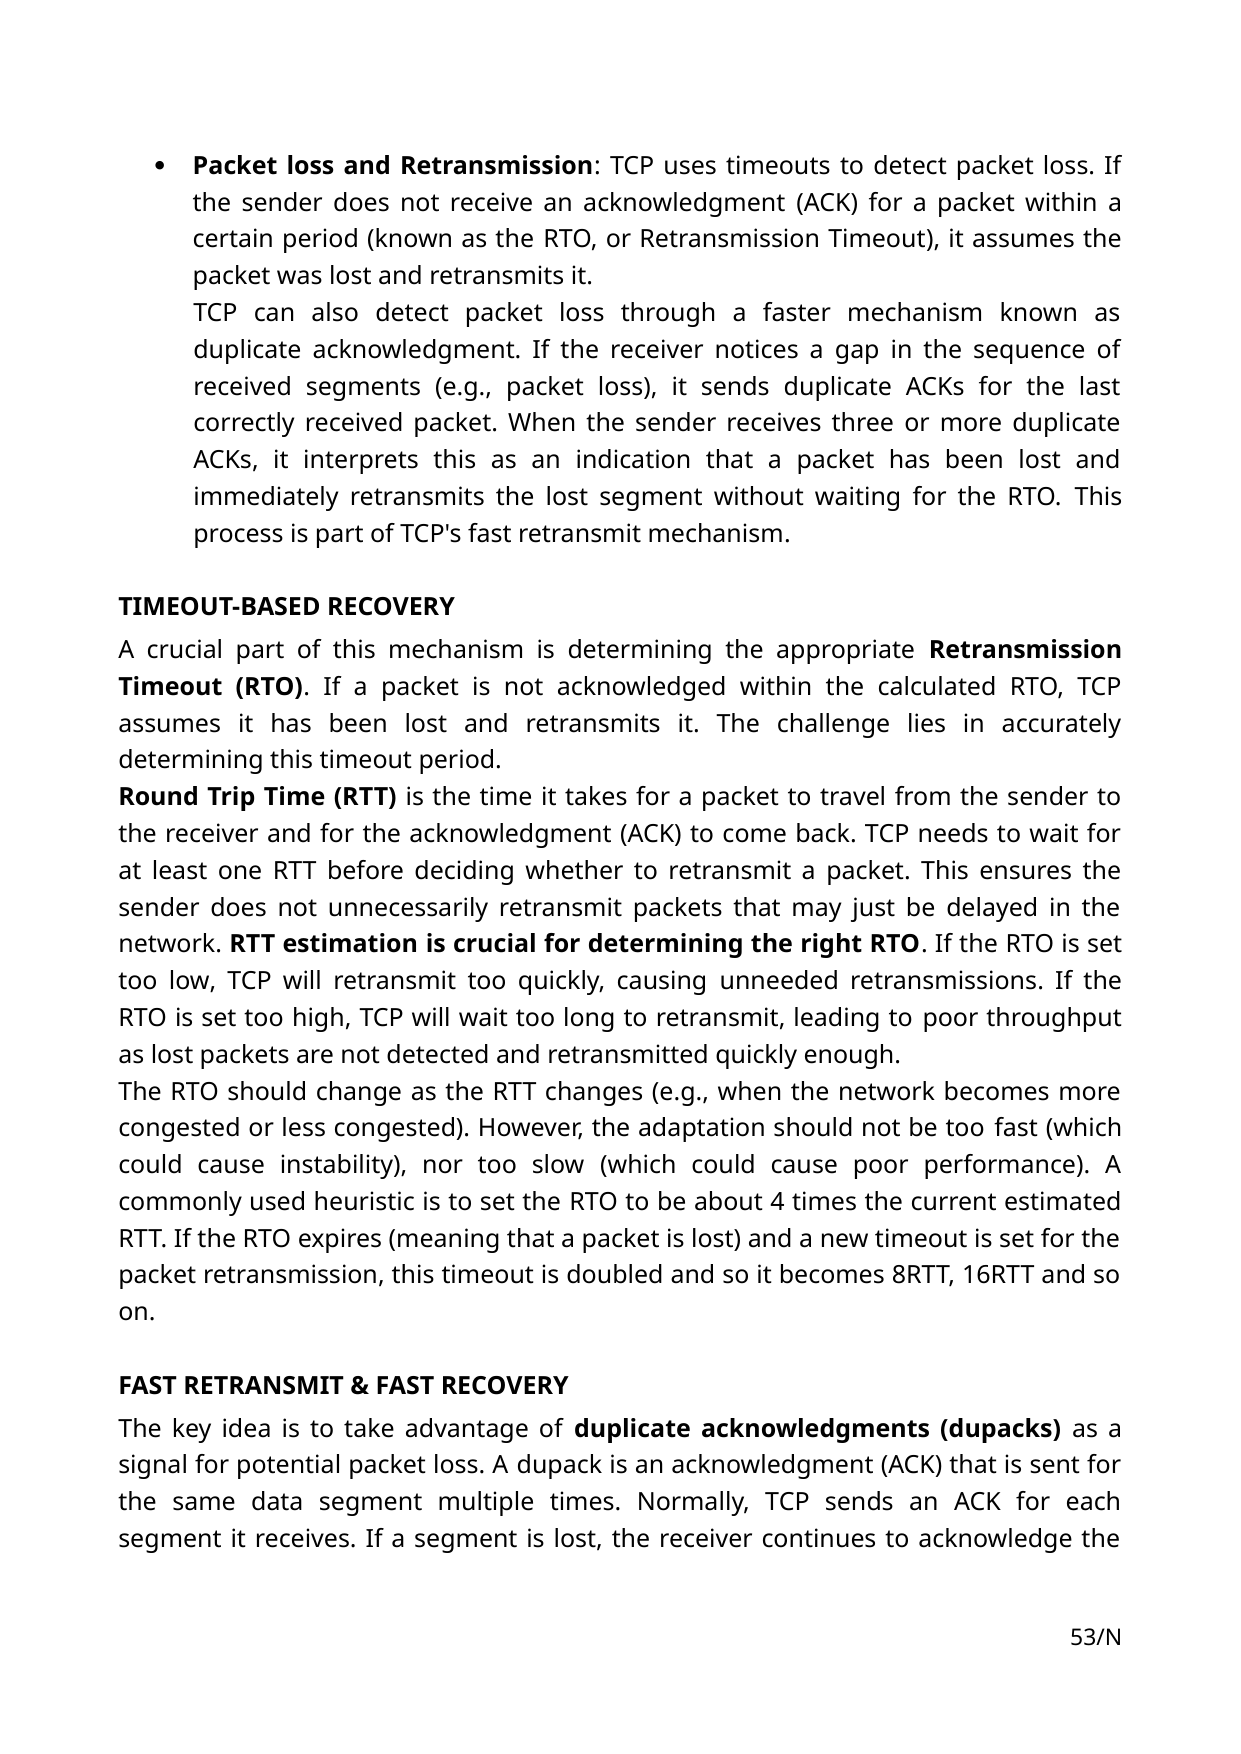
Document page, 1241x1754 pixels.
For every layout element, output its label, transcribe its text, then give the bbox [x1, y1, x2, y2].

text The RTO should change as the RTT changes (e.g., when the network becomes more congested or less congested). However, the adaptation should not be too fast (which could cause instability), nor too slow (which could cause poor performance). A commonly used heuristic is to set the RTO to be about 4 times the current estimated RTT. If the RTO expires (meaning that a packet is lost) and a new timeout is set for the packet retransmission, this timeout is doubled and so it becomes 8RTT, 16RTT and so on. [118, 1073, 1122, 1328]
text TIMEOUT-BASED RECOVERY [118, 589, 1122, 623]
text FAST RETRANSMIT & FAST RECOVERY [118, 1367, 1122, 1401]
list Packet loss and Retransmission: TCP uses timeouts to detect packet loss. If the sender does not receive an acknowledgment (ACK) for a packet within a certain period (known as the RTO, or Retransmission Timeout), it assumes the packet was lost and retransmits it. [155, 148, 1122, 292]
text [118, 1410, 1122, 1555]
list TCP can also detect packet loss through a faster mechanism known as duplicate acknowledgment. If the receiver notices a gap in the sequence of received segments (e.g., packet loss), it sends duplicate ACKs for the last correctly received packet. When the sender receives three or more duplicate ACKs, it interprets this as an indication that a packet has been lost and immediately retransmits the lost segment without waiting for the RTO. This process is part of TCP's fast retransmit mechanism. [193, 295, 1122, 549]
text Round Trip Time (RTT) is the time it takes for a packet to travel from the sender to the receiver and for the acknowledgment (ACK) to come back. TCP needs to wait for at least one RTT before deciding whether to retransmit a packet. This ensures the sender does not unnecessarily retransmit packets that may just be delayed in the network. RTT estimation is crucial for determining the right RTO. If the RTO is set too low, TCP will retransmit too quickly, causing unneeded retransmissions. If the RTO is set too high, TCP will wait too long to retransmit, leading to poor throughput as lost packets are not detected and retransmitted quickly enough. [118, 779, 1122, 1070]
text A crucial part of this mechanism is determining the appropriate Retransmission Timeout (RTO). If a packet is not acknowledged within the calculated RTO, TCP assumes it has been lost and retransmits it. The challenge lies in accurately determining this timeout period. [118, 632, 1122, 776]
